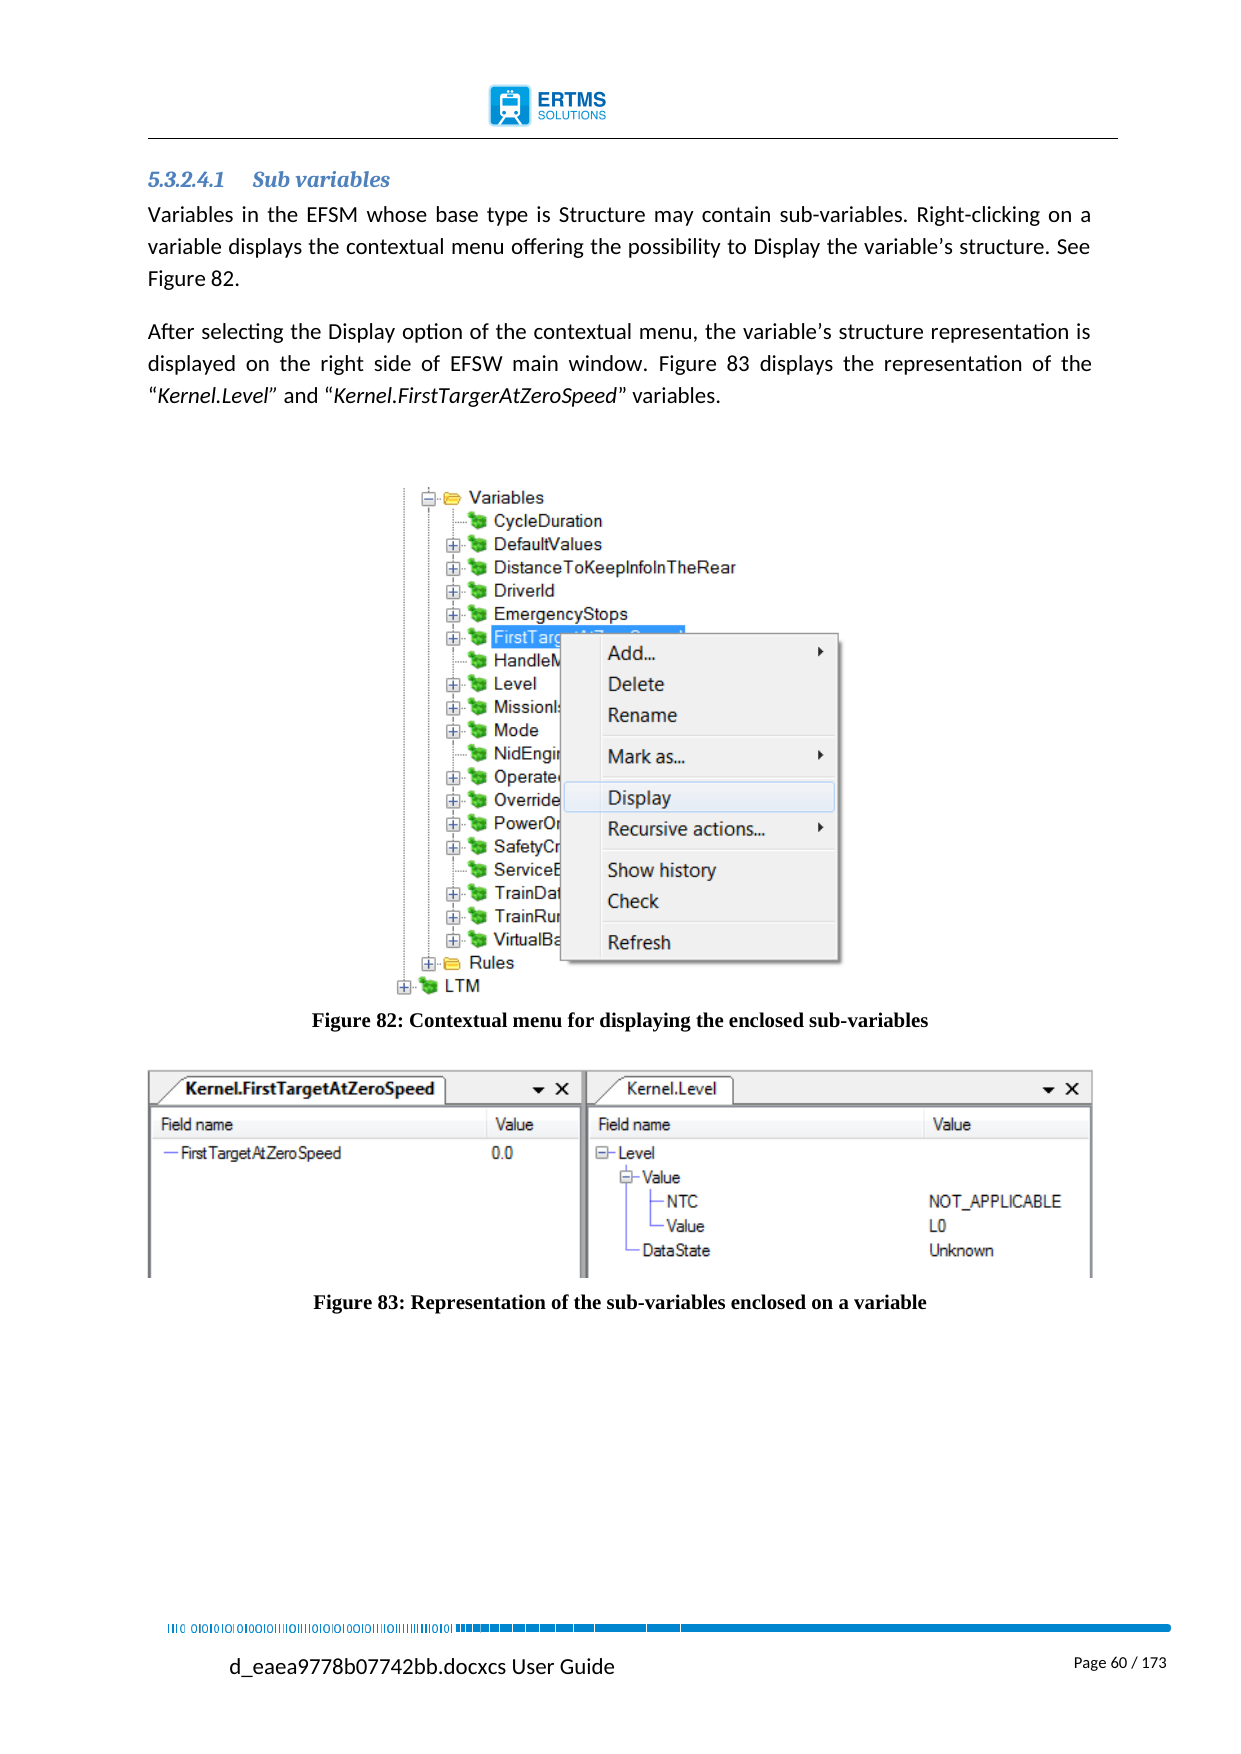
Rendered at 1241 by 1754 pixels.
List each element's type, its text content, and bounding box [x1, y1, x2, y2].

text After selecting the Display option of the contextual menu, the variable’s structure representation is displayed on the right side of EFSW main window. Figure 83 displays the representation of the “Kernel.Level” and “Kernel.FirstTargerAtZeroSpeed” variables. [148, 317, 1093, 409]
text Figure 82: Contextual menu for displaying the enclosed sub-variables [148, 1008, 1093, 1032]
subtitle Sub variables [148, 167, 1093, 193]
picture [147, 1069, 1093, 1278]
text Variables in the EFSM whose base type is Structure may contain sub-variables. Right-clicking on a variable displays the contextual menu offering the possibility to Display the variable’s structure. See Figure 82. [148, 200, 1093, 292]
picture [392, 487, 848, 996]
picture [477, 73, 617, 138]
text Figure 83: Representation of the sub-variables enclosed on a variable [148, 1290, 1093, 1314]
picture [167, 1624, 1171, 1633]
